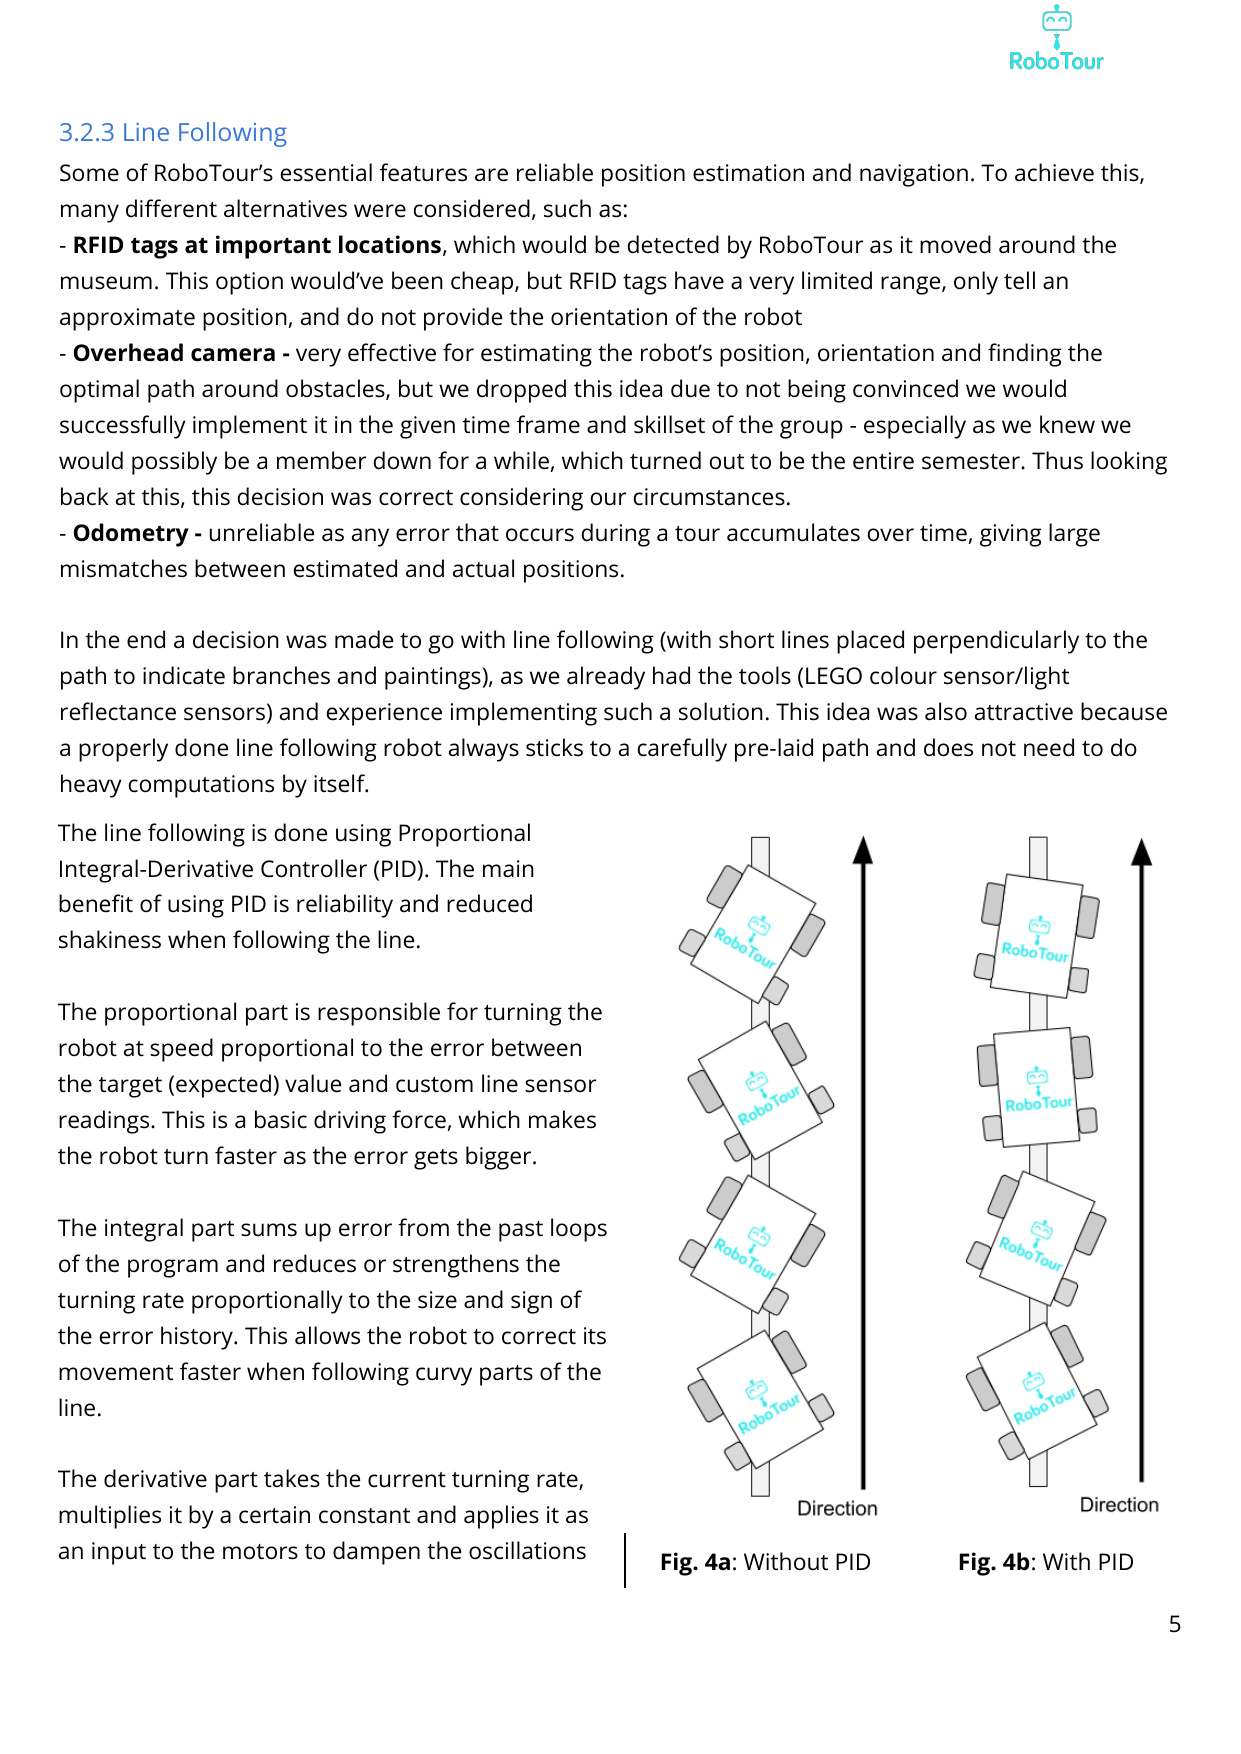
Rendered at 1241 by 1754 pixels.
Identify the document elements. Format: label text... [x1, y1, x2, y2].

table_header [907, 806, 1185, 1533]
text - Odometry - unreliable as any error that occurs during a tour accumulates over time, giving large mismatches between estimated and actual positions. [59, 517, 1181, 584]
text - Overhead camera - very effective for estimating the robot’s position, orientation and finding the optimal path around obstacles, but we dropped this idea due to not being convinced we would successfully implement it in the given time frame and skillset of the group - especially as we knew we would possibly be a member down for a while, which turned out to be the entire semester. Thus looking back at this, this decision was correct considering our circumstances. [59, 337, 1181, 512]
table_cell Fig. 4b: With PID [907, 1535, 1185, 1587]
table_header The line following is done using Proportional Integral-Derivative Controller (PID). The main benefit of using PID is reliability and reduced shakiness when following the line. The proportional part is responsible for turning the robot at speed proportional to the error between the target (expected) value and custom line sensor readings. This is a basic driving force, which makes the robot turn faster as the error gets bigger. The integral part sums up error from the past loops of the program and reduces or strengthens the turning rate proportionally to the size and sign of the error history. This allows the robot to correct its movement faster when following curvy parts of the line. The derivative part takes the current turning rate, multiplies it by a certain constant and applies it as an input to the motors to dampen the oscillations which can arise when using a PI controller. This allows the robot to reach its equilibrium position and follow the line smoothly. [48, 806, 624, 1587]
picture [1008, 3, 1105, 71]
subtitle 3.2.3 Line Following [59, 115, 1181, 149]
table_header [626, 806, 905, 1533]
text In the end a decision was made to go with line following (with short lines placed perpendicularly to the path to indicate branches and paintings), as we already had the tools (LEGO colour sensor/light reflectance sensors) and experience implementing such a solution. This idea was also attractive because a properly done line following robot always sticks to a carefully pre-laid path and does not need to do heavy computations by itself. [59, 624, 1181, 799]
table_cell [626, 1535, 905, 1587]
picture [636, 816, 895, 1521]
text - RFID tags at important locations, which would be detected by RoboTour as it moved around the museum. This option would’ve been cheap, but RFID tags have a very limited range, only tell an approximate position, and do not provide the orientation of the robot [59, 229, 1181, 332]
picture [916, 816, 1176, 1523]
text Some of RoboTour’s essential features are reliable position estimation and navigation. To achieve this, many different alternatives were considered, such as: [59, 157, 1181, 224]
